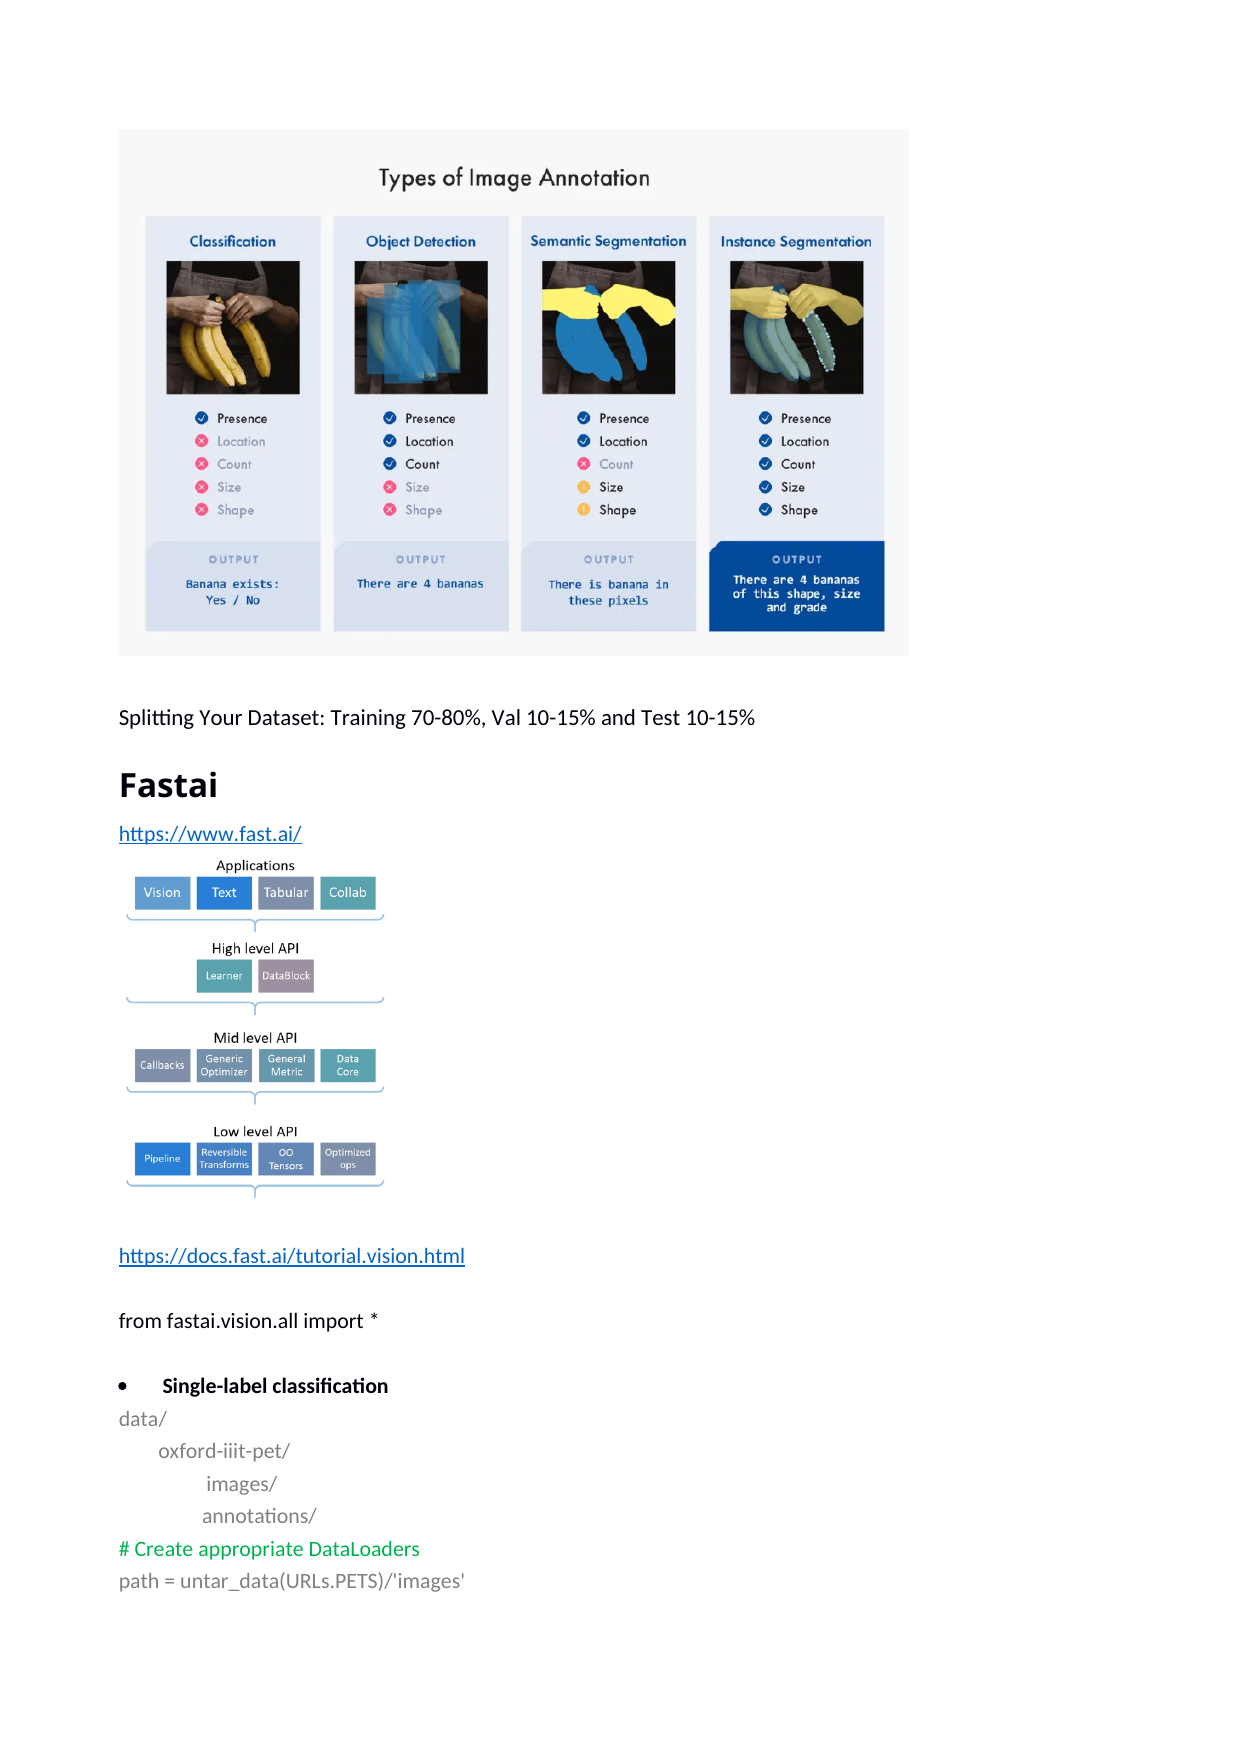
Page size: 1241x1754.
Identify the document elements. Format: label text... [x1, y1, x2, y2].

text annotations/ [118, 1499, 1122, 1532]
text Splitting Your Dataset: Training 70-80%, Val 10-15% and Test 10-15% [118, 701, 1122, 733]
text path = untar_data(URLs.PETS)/'images' [118, 1564, 1122, 1597]
text # Create appropriate DataLoaders [118, 1532, 1122, 1564]
picture [118, 129, 909, 656]
text images/ [118, 1467, 1122, 1499]
text data/ [118, 1402, 1122, 1434]
text from fastai.vision.all import * [118, 1304, 1122, 1337]
text https://docs.fast.ai/tutorial.vision.html [118, 1239, 1122, 1272]
text oxford-iiit-pet/ [118, 1434, 1122, 1467]
subtitle Fastai [118, 752, 1122, 817]
text https://www.fast.ai/ [118, 817, 1122, 849]
picture [118, 855, 391, 1202]
list Single-label classification [118, 1369, 1122, 1402]
